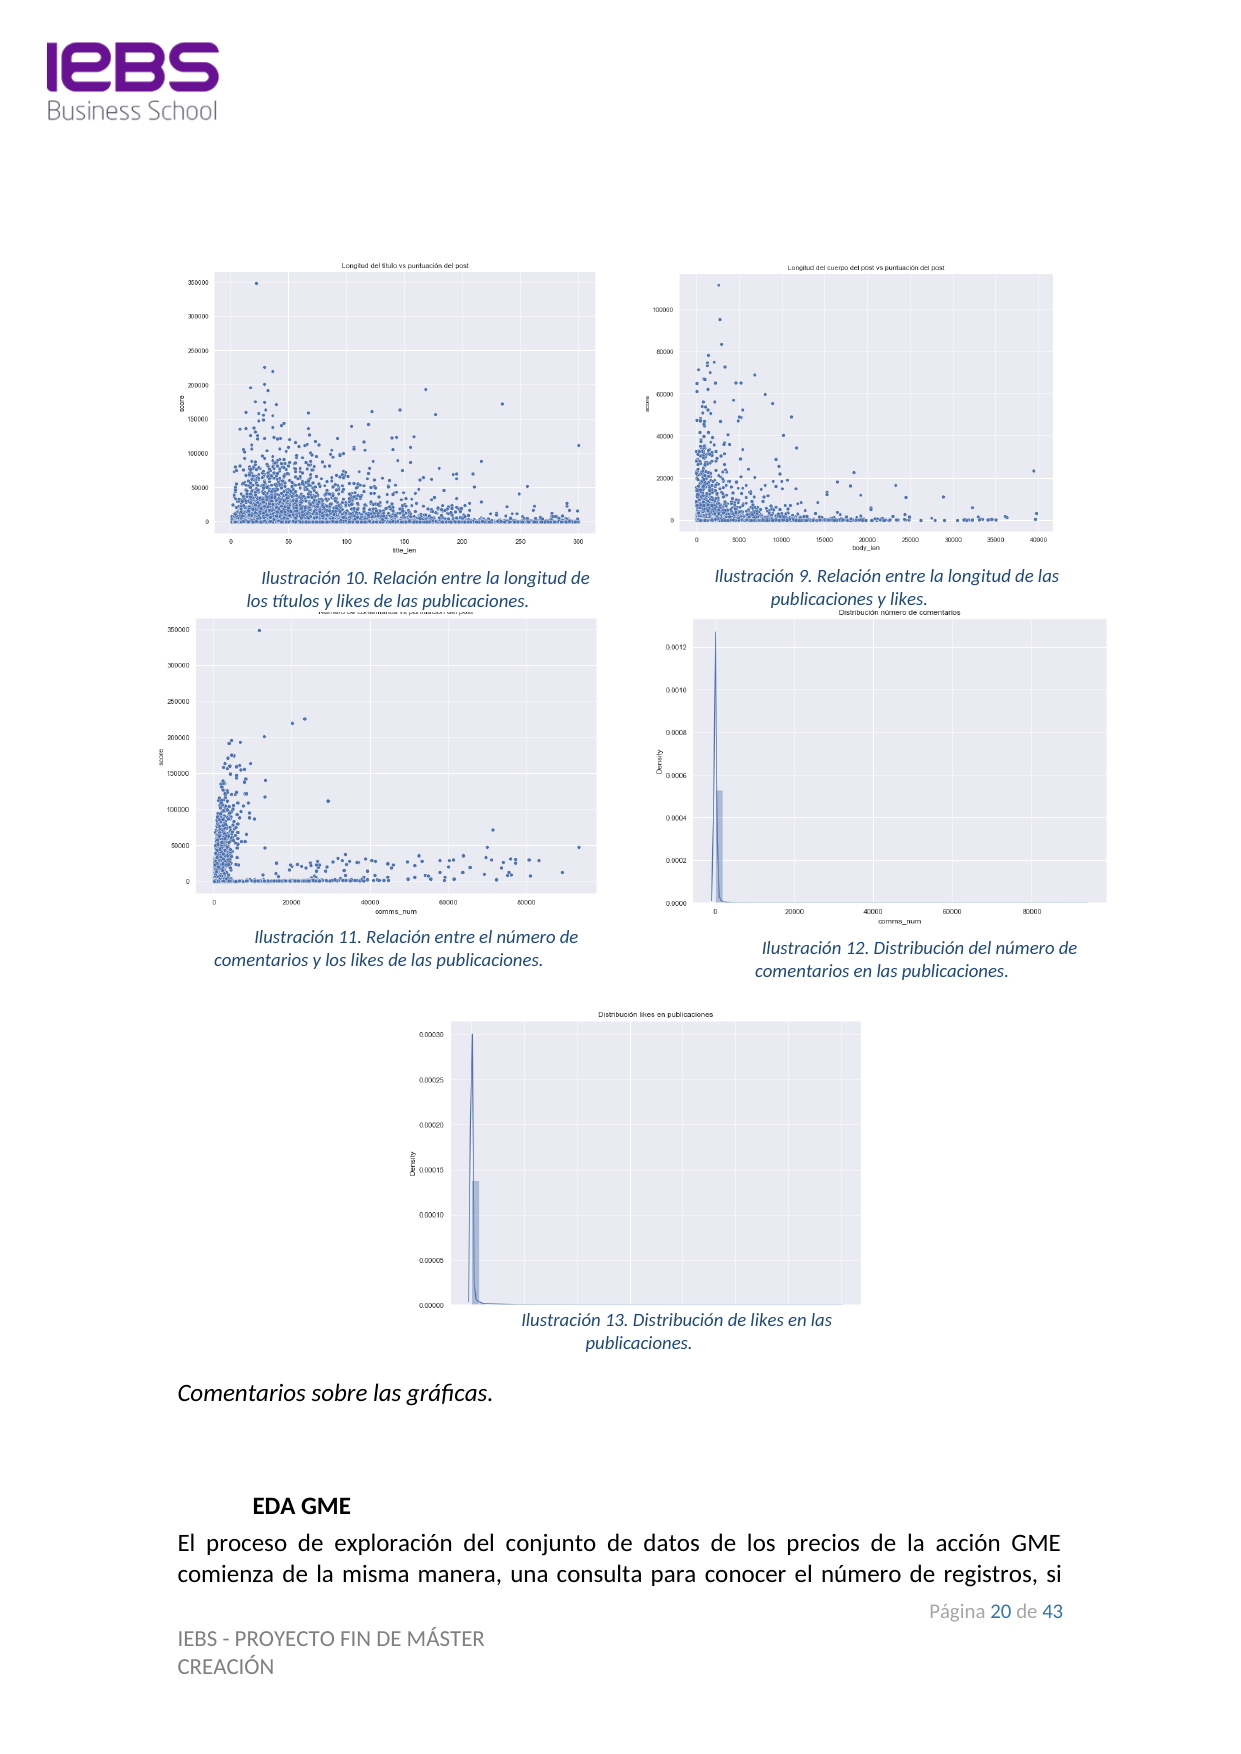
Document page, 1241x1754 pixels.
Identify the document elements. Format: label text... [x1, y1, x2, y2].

text Comentarios sobre las gráficas. [177, 1377, 1063, 1408]
picture [177, 260, 601, 557]
picture [21, 20, 252, 147]
picture [638, 261, 1063, 555]
picture [400, 1009, 870, 1322]
subtitle EDA GME [177, 1491, 1063, 1521]
picture [653, 605, 1113, 927]
picture [153, 606, 606, 916]
